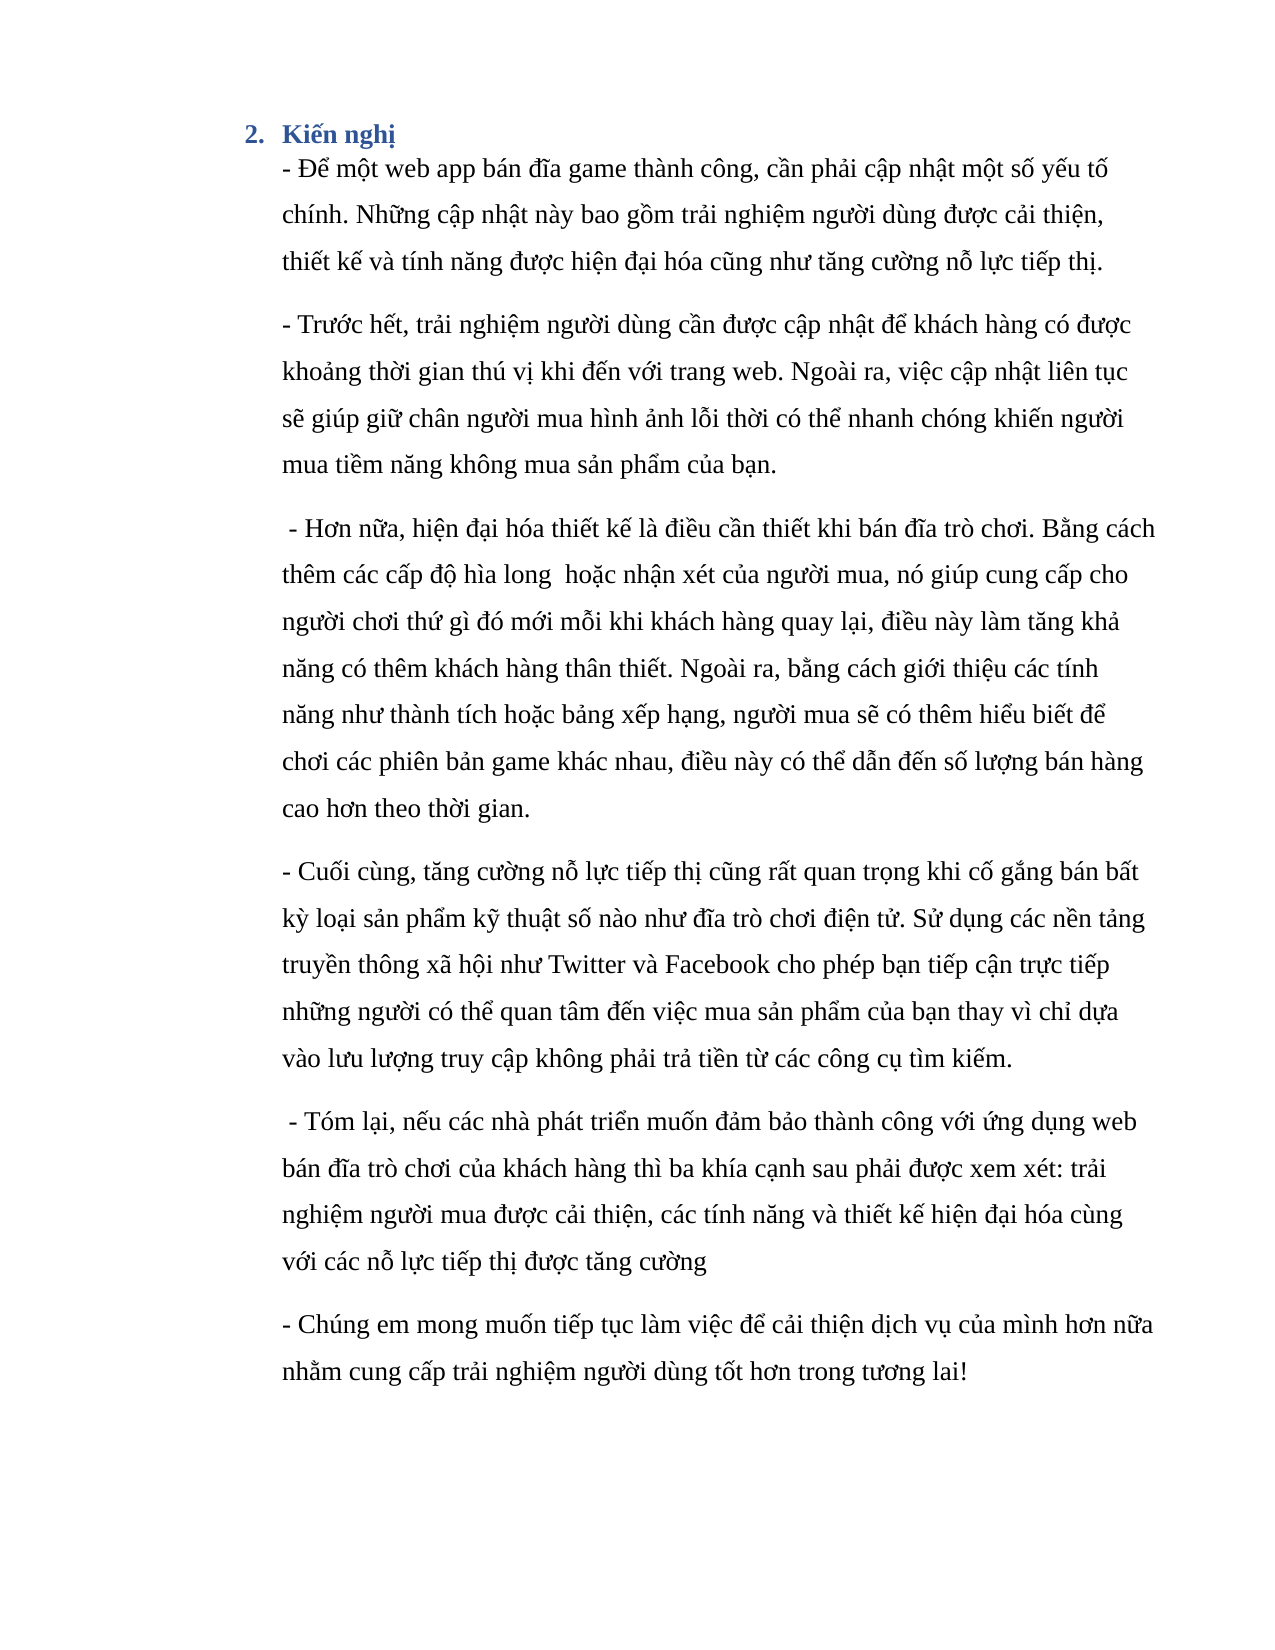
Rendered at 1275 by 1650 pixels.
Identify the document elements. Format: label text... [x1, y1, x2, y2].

text - Cuối cùng, tăng cường nỗ lực tiếp thị cũng rất quan trọng khi cố gắng bán bất kỳ loại sản phẩm kỹ thuật số nào như đĩa trò chơi điện tử. Sử dụng các nền tảng truyền thông xã hội như Twitter và Facebook cho phép bạn tiếp cận trực tiếp những người có thể quan tâm đến việc mua sản phẩm của bạn thay vì chỉ dựa vào lưu lượng truy cập không phải trả tiền từ các công cụ tìm kiếm. [282, 855, 1157, 1073]
subtitle Kiến nghị [244, 118, 1157, 149]
text - Để một web app bán đĩa game thành công, cần phải cập nhật một số yếu tố chính. Những cập nhật này bao gồm trải nghiệm người dùng được cải thiện, thiết kế và tính năng được hiện đại hóa cũng như tăng cường nỗ lực tiếp thị. [282, 152, 1157, 276]
text - Tóm lại, nếu các nhà phát triển muốn đảm bảo thành công với ứng dụng web bán đĩa trò chơi của khách hàng thì ba khía cạnh sau phải được xem xét: trải nghiệm người mua được cải thiện, các tính năng và thiết kế hiện đại hóa cùng với các nỗ lực tiếp thị được tăng cường [282, 1105, 1157, 1276]
text - Trước hết, trải nghiệm người dùng cần được cập nhật để khách hàng có được khoảng thời gian thú vị khi đến với trang web. Ngoài ra, việc cập nhật liên tục sẽ giúp giữ chân người mua hình ảnh lỗi thời có thể nhanh chóng khiến người mua tiềm năng không mua sản phẩm của bạn. [282, 308, 1157, 479]
text - Hơn nữa, hiện đại hóa thiết kế là điều cần thiết khi bán đĩa trò chơi. Bằng cách thêm các cấp độ hìa long hoặc nhận xét của người mua, nó giúp cung cấp cho người chơi thứ gì đó mới mỗi khi khách hàng quay lại, điều này làm tăng khả năng có thêm khách hàng thân thiết. Ngoài ra, bằng cách giới thiệu các tính năng như thành tích hoặc bảng xếp hạng, người mua sẽ có thêm hiểu biết để chơi các phiên bản game khác nhau, điều này có thể dẫn đến số lượng bán hàng cao hơn theo thời gian. [282, 512, 1157, 823]
text - Chúng em mong muốn tiếp tục làm việc để cải thiện dịch vụ của mình hơn nữa nhằm cung cấp trải nghiệm người dùng tốt hơn trong tương lai! [282, 1308, 1157, 1386]
